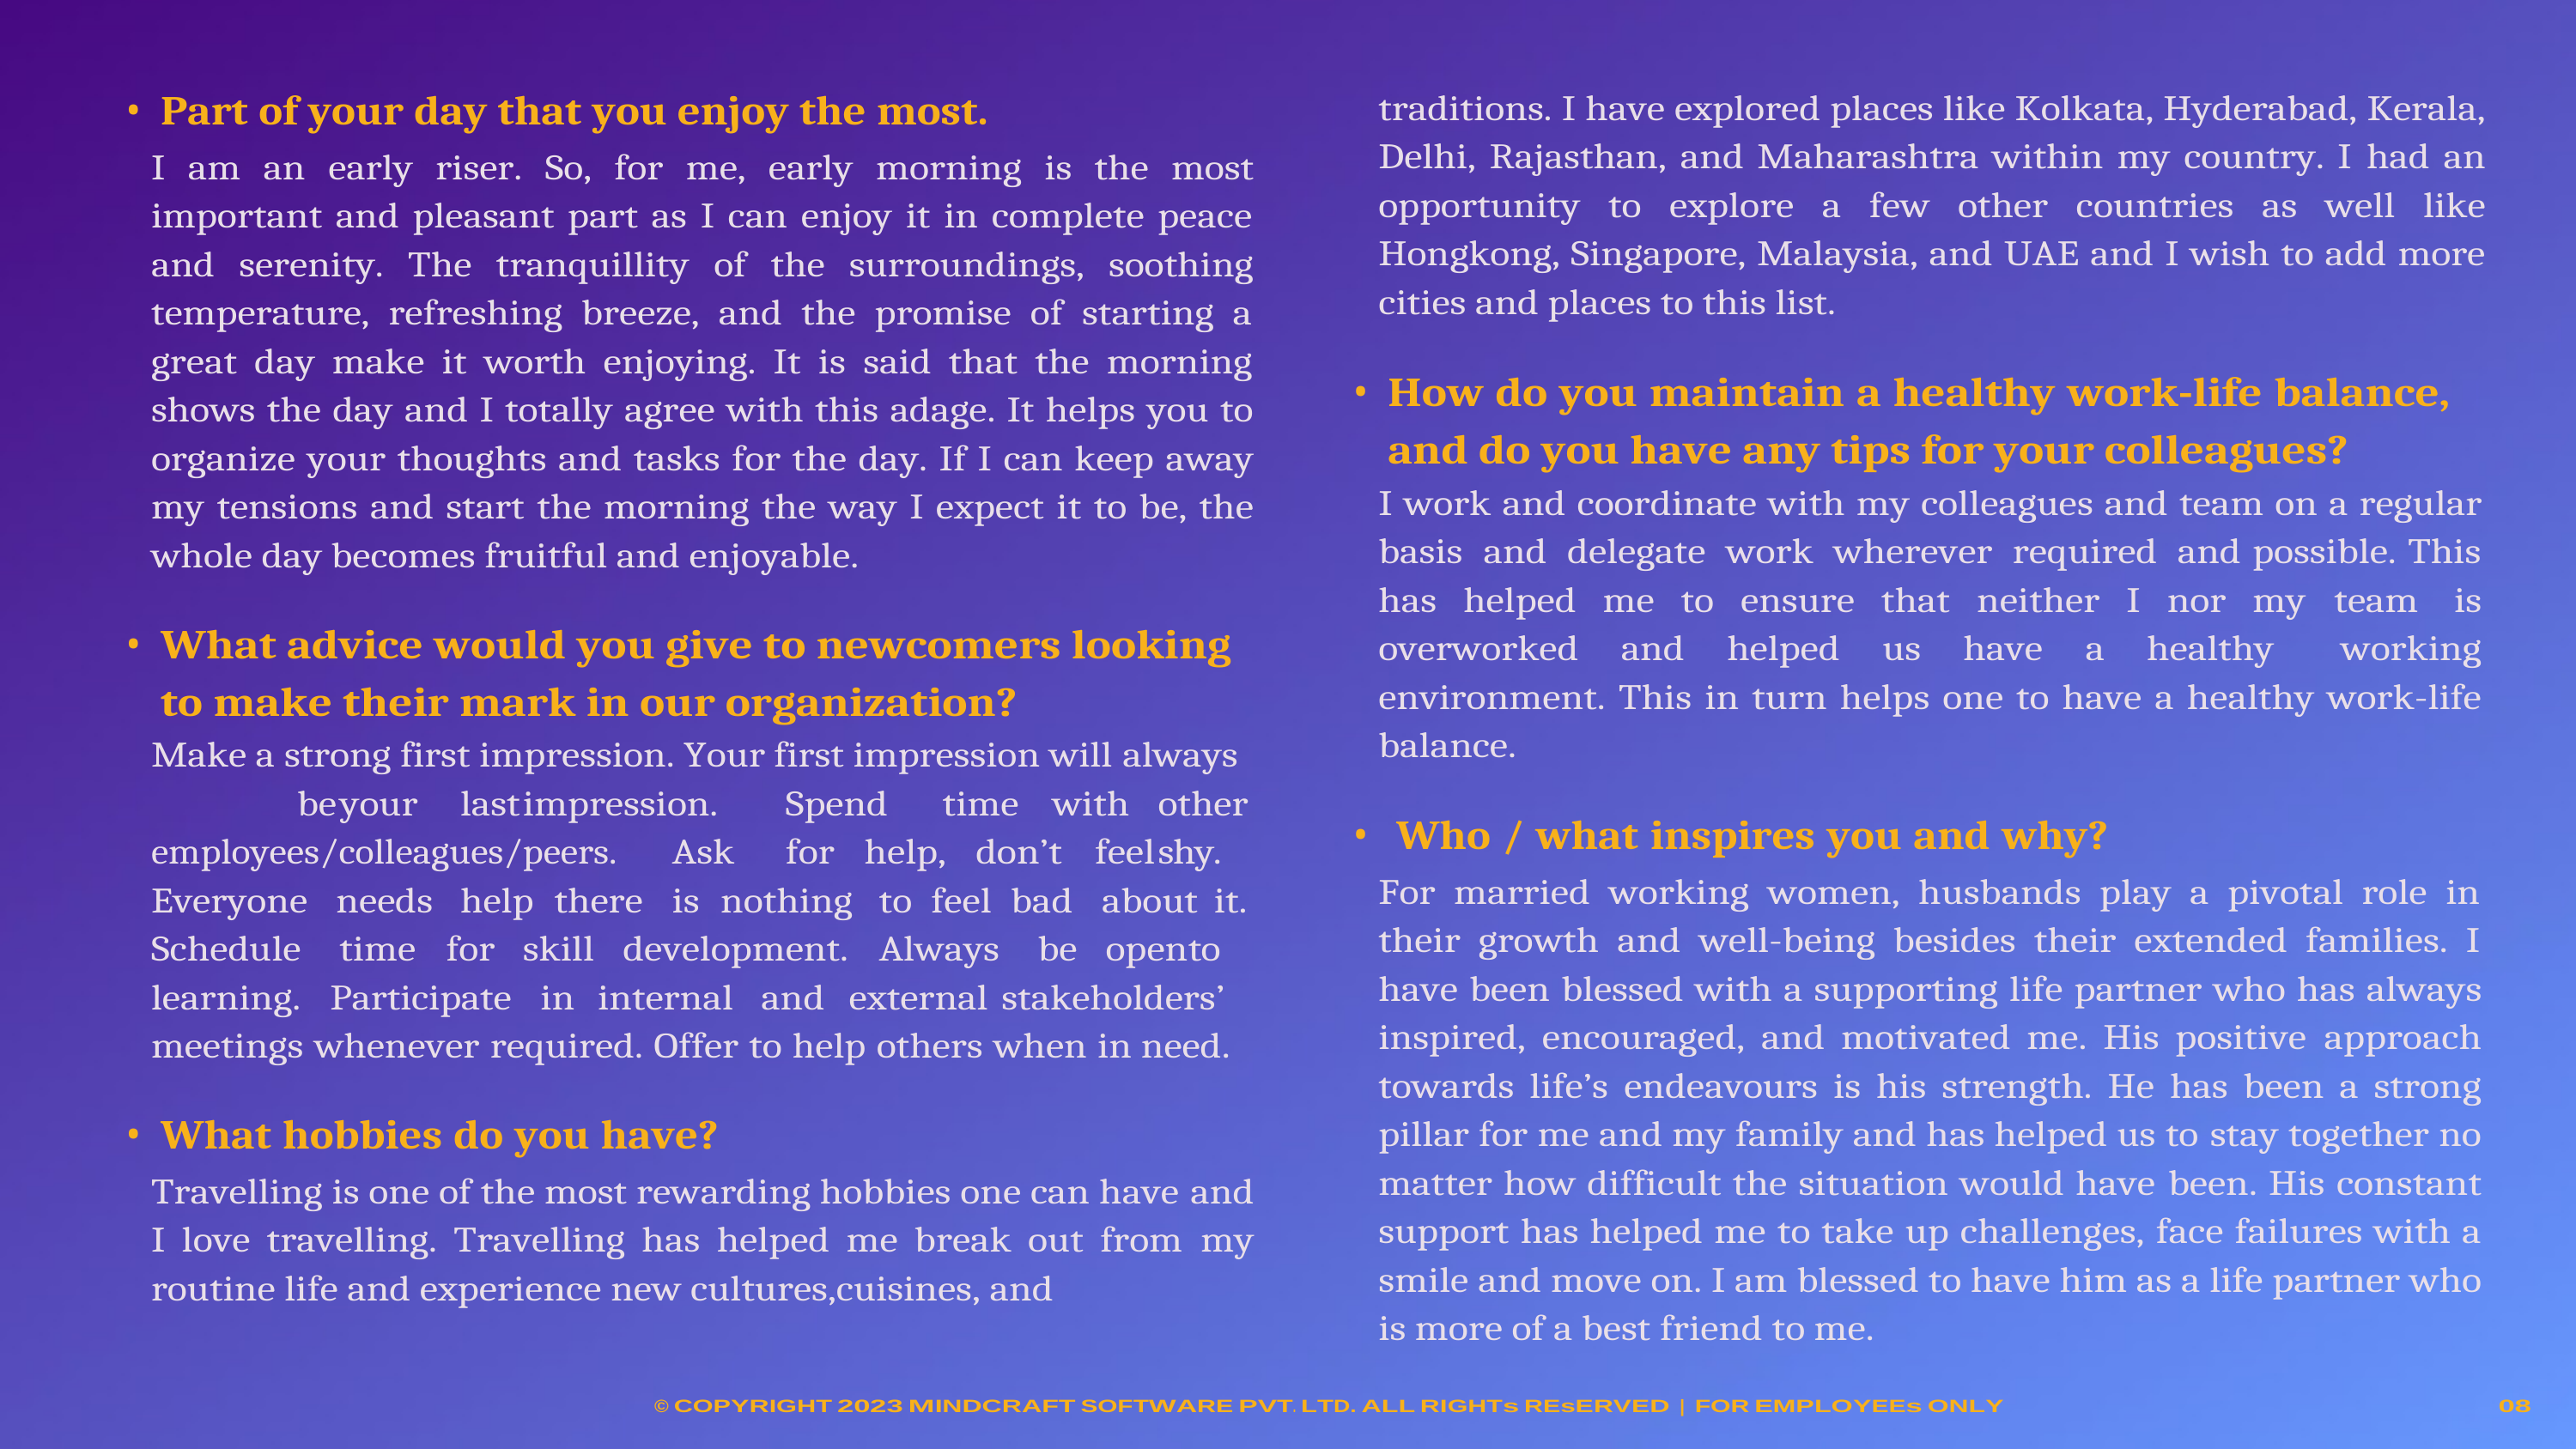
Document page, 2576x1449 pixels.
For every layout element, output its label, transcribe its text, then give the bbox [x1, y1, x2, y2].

text © COPYRIGHT 2023 MINDCRAFT SOFTWARE PVT. LTD. ALL RIGHTs REsERVED | FOR EMPLOYEEs ONLY 08 [654, 1396, 2542, 1416]
subtitle How do you maintain a healthy work-life balance, and do you have any tips for your colleagues? [1352, 362, 2451, 475]
text traditions. I have explored places like Kolkata, Hyderabad, Kerala, Delhi, Rajasthan, and Maharashtra within my country. I had an opportunity to explore a few other countries as well like Hongkong, Singapore, Malaysia, and UAE and I wish to add more cities and places to this list. [1378, 88, 2485, 324]
subtitle What advice would you give to newcomers looking to make their mark in our organization? [125, 615, 1242, 726]
text Travelling is one of the most rewarding hobbies one can have and I love travelling. Travelling has helped me break out from my routine life and experience new cultures,cuisines, and [151, 1172, 1254, 1310]
picture [0, 0, 2576, 1449]
text I am an early riser. So, for me, early morning is the most important and pleasant part as I can enjoy it in complete peace and serenity. The tranquillity of the surroundings, soothing temperature, refreshing breeze, and the promise of starting a great day make it worth enjoying. It is said that the morning shows the day and I totally agree with this adage. It helps you to organize your thoughts and tasks for the day. If I can keep away my tensions and start the morning the way I expect it to be, the whole day becomes fruitful and enjoyable. [151, 148, 1254, 576]
subtitle What hobbies do you have? [125, 1106, 1254, 1161]
subtitle Who / what inspires you and why? [1352, 805, 2542, 862]
text For married working women, husbands play a pivotal role in their growth and well-being besides their extended families. I have been blessed with a supporting life partner who has always inspired, encouraged, and motivated me. His positive approach towards life’s endeavours is his strength. He has been a strong pillar for me and my family and has helped us to stay together no matter how difficult the situation would have been. His constant support has helped me to take up challenges, face failures with a smile and move on. I am blessed to have him as a life partner who is more of a best friend to me. [1378, 872, 2482, 1349]
text I work and coordinate with my colleagues and team on a regular basis and delegate work wherever required and possible. This has helped me to ensure that neither I nor my team is overworked and helped us have a healthy working environment. This in turn helps one to have a healthy work-life balance. [1378, 483, 2482, 767]
text Make a strong first impression. Your first impression will always be your last impression. Spend time with other employees/colleagues/peers. Ask for help, don’t feel shy. Everyone needs help there is nothing to feel bad about it. Schedule time for skill development. Always be open to learning. Participate in internal and external stakeholders’ meetings whenever required. Offer to help others when in need. [151, 735, 1254, 1067]
subtitle Part of your day that you enjoy the most. [125, 81, 1254, 136]
